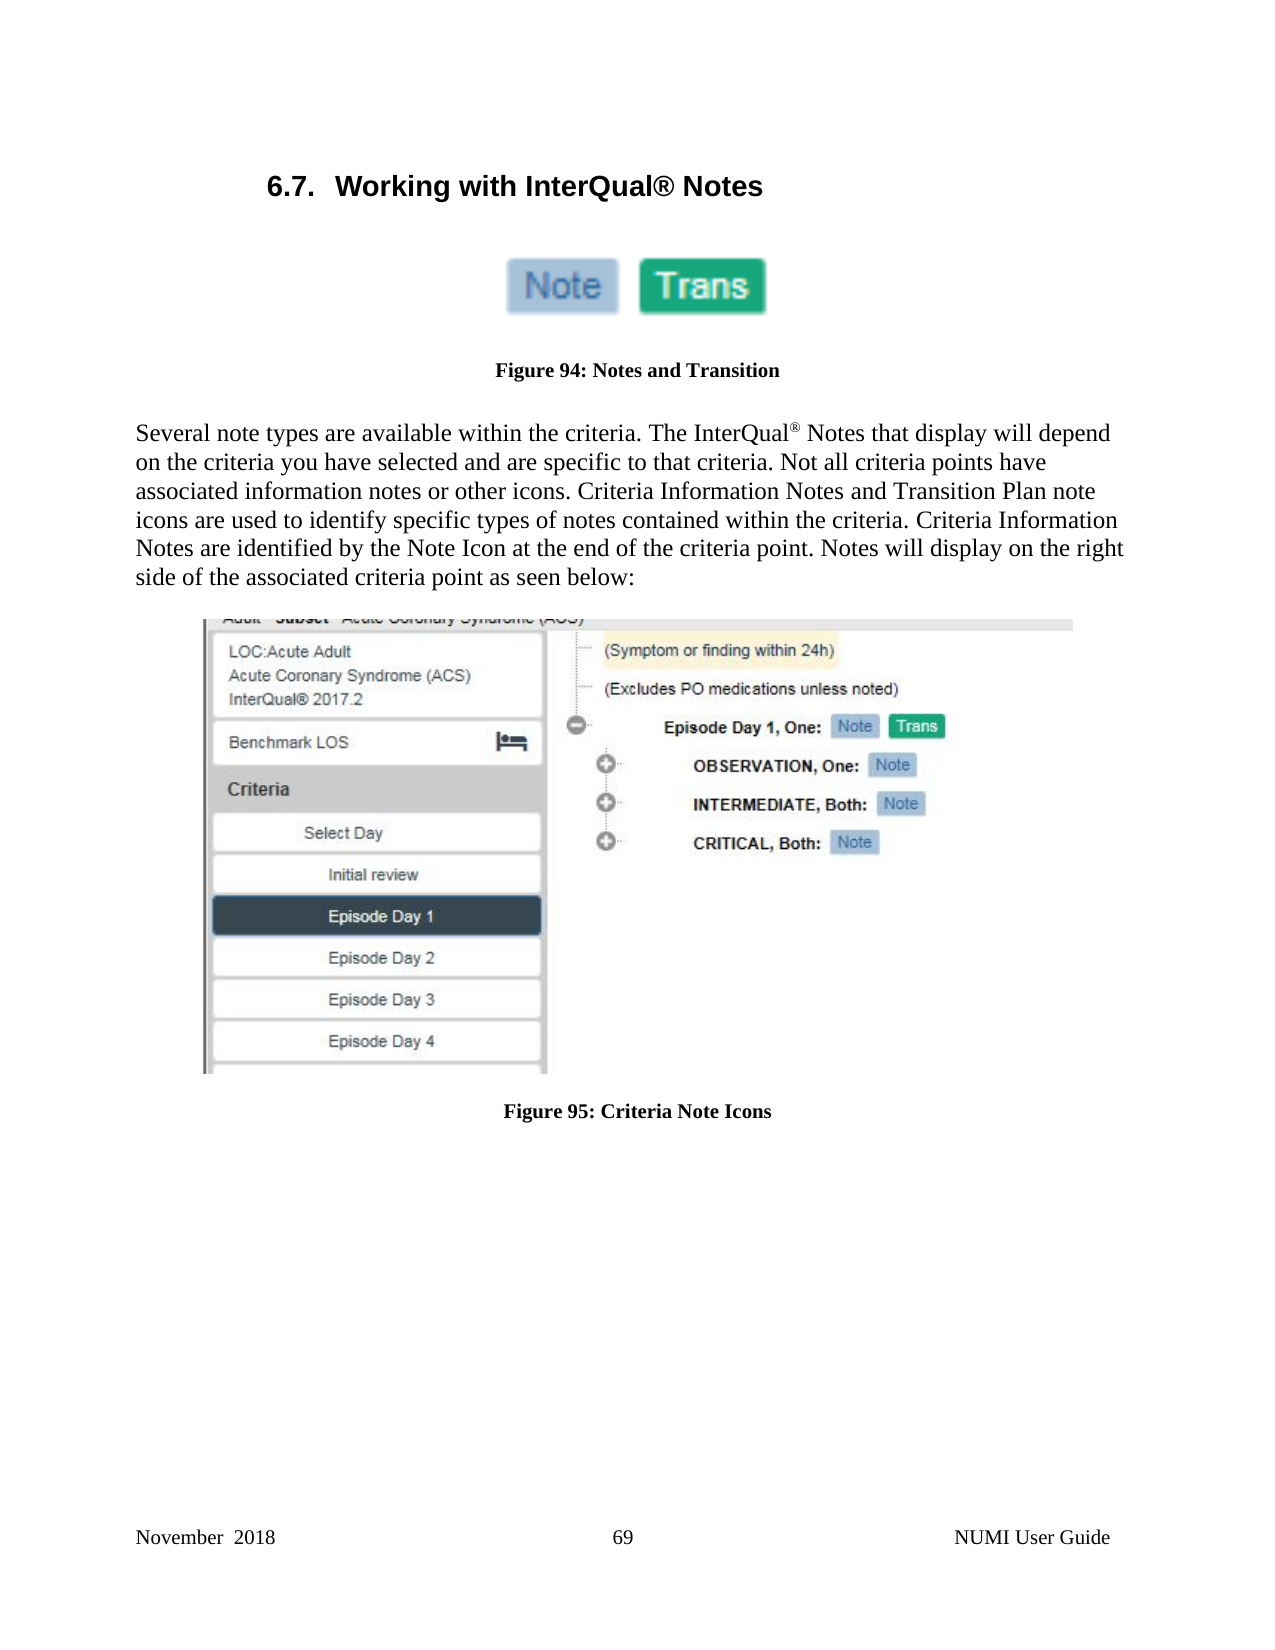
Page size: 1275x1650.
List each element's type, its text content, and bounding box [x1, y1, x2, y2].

picture [202, 619, 1073, 1074]
text Figure 94: Notes and Transition [135, 358, 1139, 382]
text Several note types are available within the criteria. The InterQual® Notes that display will depend on the criteria you have selected and are specific to that criteria. Not all criteria points have associated information notes or other icons. Criteria Information Notes and Transition Plan note icons are used to identify specific types of notes contained within the criteria. Criteria Information Notes are identified by the Note Icon at the end of the criteria point. Notes will display on the right side of the associated criteria point as seen below: [135, 418, 1139, 591]
picture [491, 243, 784, 333]
subtitle Working with InterQual® Notes [267, 169, 1139, 202]
text Figure 95: Criteria Note Icons [135, 1099, 1139, 1123]
